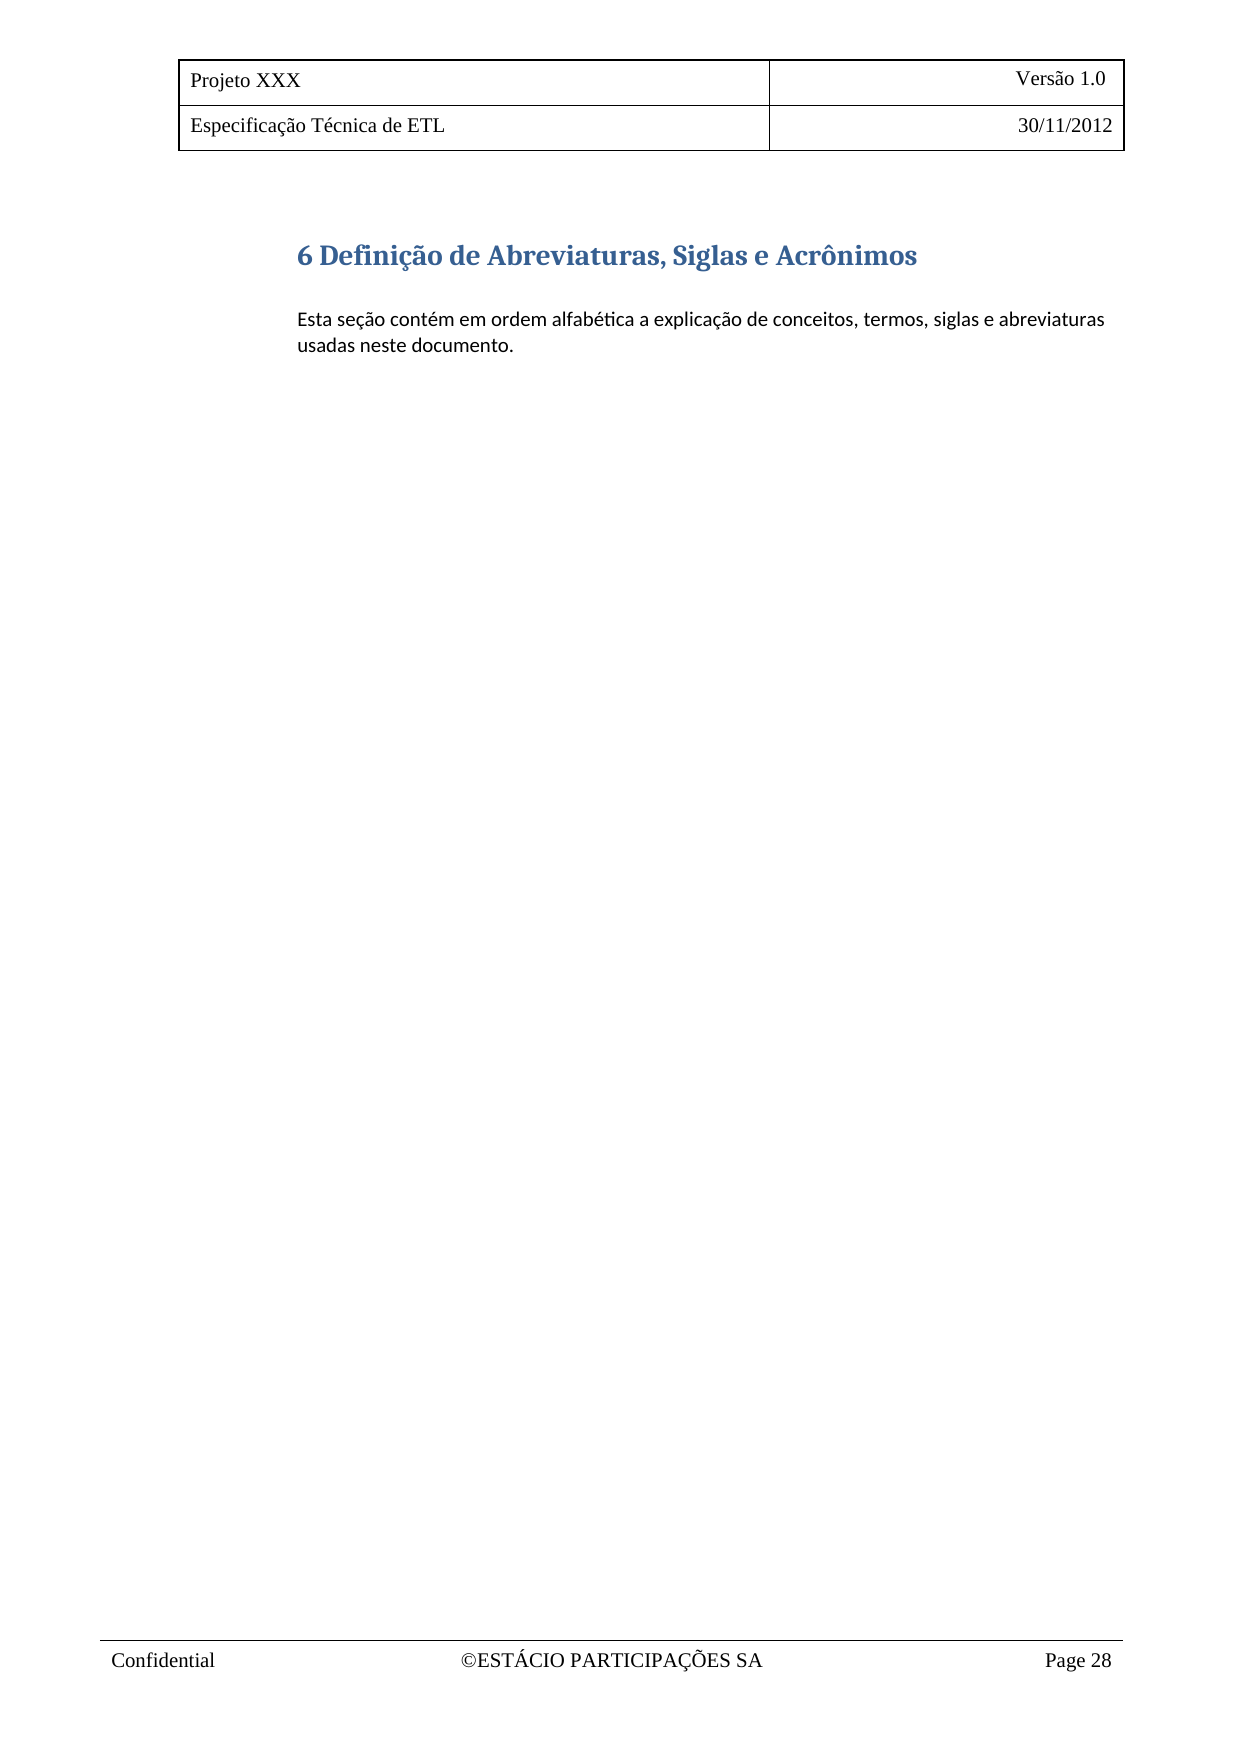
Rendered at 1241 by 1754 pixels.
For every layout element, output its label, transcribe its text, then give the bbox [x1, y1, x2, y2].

text Esta seção contém em ordem alfabética a explicação de conceitos, termos, siglas e abreviaturas usadas neste documento. [297, 307, 1120, 357]
text Definição de Abreviaturas, Siglas e Acrônimos [297, 239, 1120, 272]
